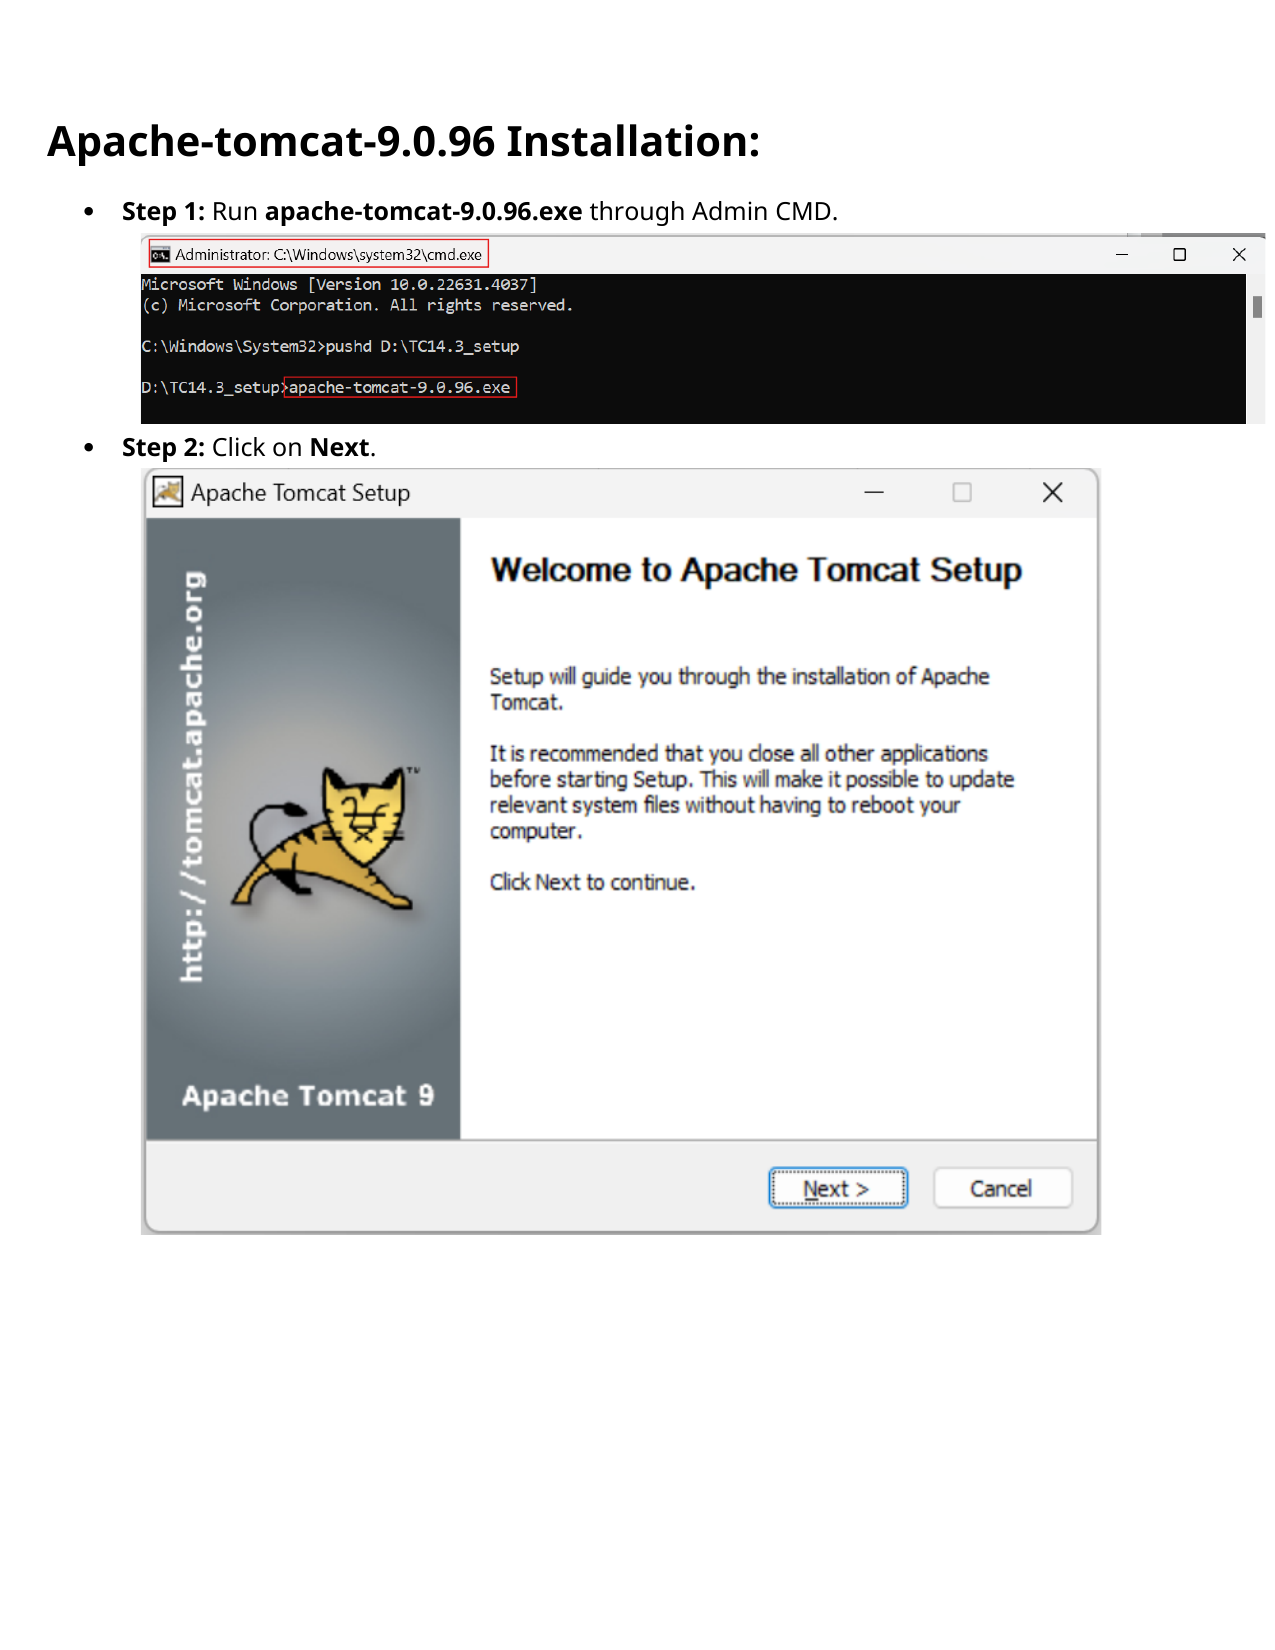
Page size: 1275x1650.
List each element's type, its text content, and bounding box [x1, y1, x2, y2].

list Step 1: Run apache-tomcat-9.0.96.exe through Admin CMD. [84, 194, 1237, 424]
text Apache-tomcat-9.0.96 Installation: [47, 111, 1237, 168]
list Step 2: Click on Next. [84, 429, 1237, 1234]
